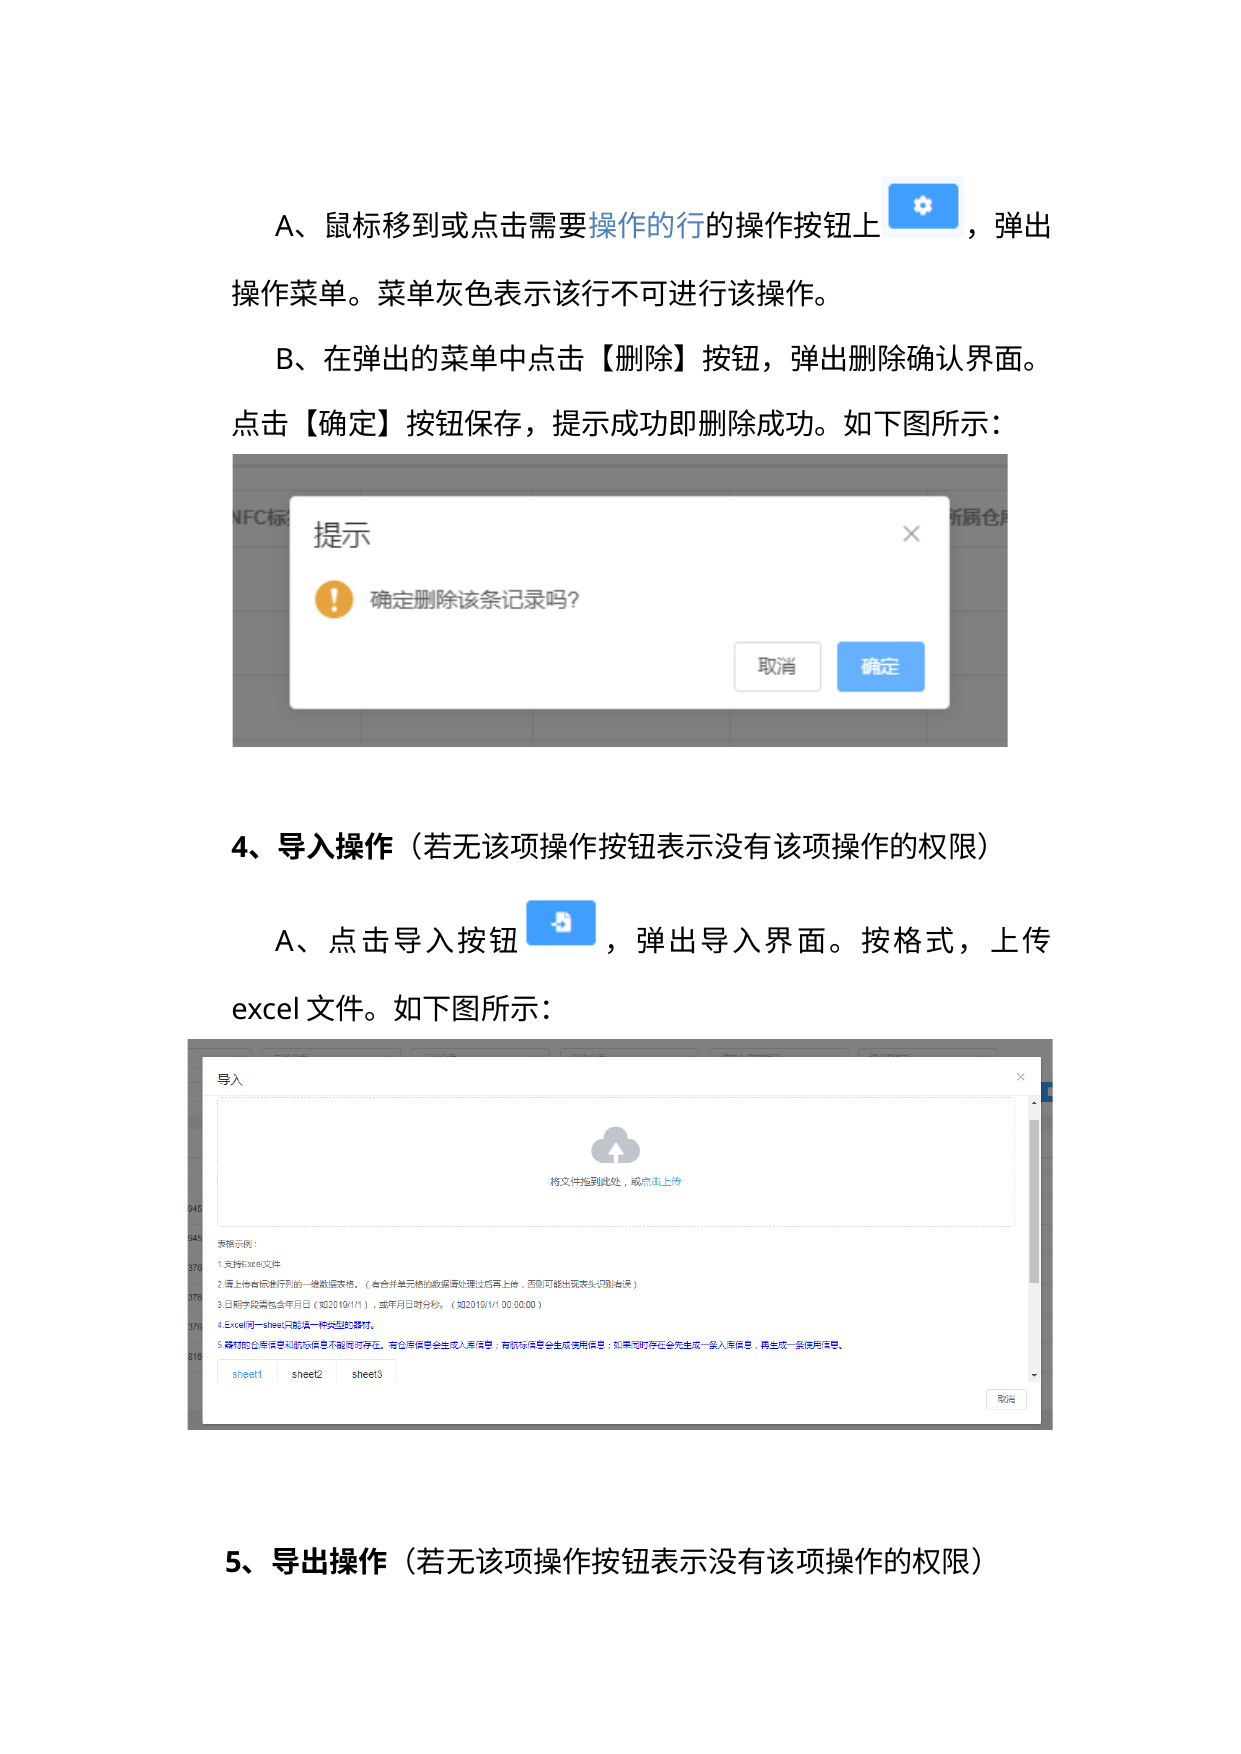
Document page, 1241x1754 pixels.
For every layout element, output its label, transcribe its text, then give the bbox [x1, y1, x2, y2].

picture [881, 176, 965, 237]
text 5、导出操作（若无该项操作按钮表示没有该项操作的权限） [187, 1527, 1053, 1592]
text B、在弹出的菜单中点击【删除】按钮，弹出删除确认界面。点击【确定】按钮保存，提示成功即删除成功。如下图所示： [231, 324, 1053, 454]
picture [187, 1039, 1053, 1430]
picture [232, 454, 1008, 747]
text 4、导入操作（若无该项操作按钮表示没有该项操作的权限） [187, 812, 1053, 877]
text A、鼠标移到或点击需要操作的行的操作按钮上，弹出操作菜单。菜单灰色表示该行不可进行该操作。 [231, 162, 1053, 324]
picture [522, 891, 604, 952]
text A、点击导入按钮，弹出导入界面。按格式，上传excel文件。如下图所示： [231, 877, 1053, 1039]
